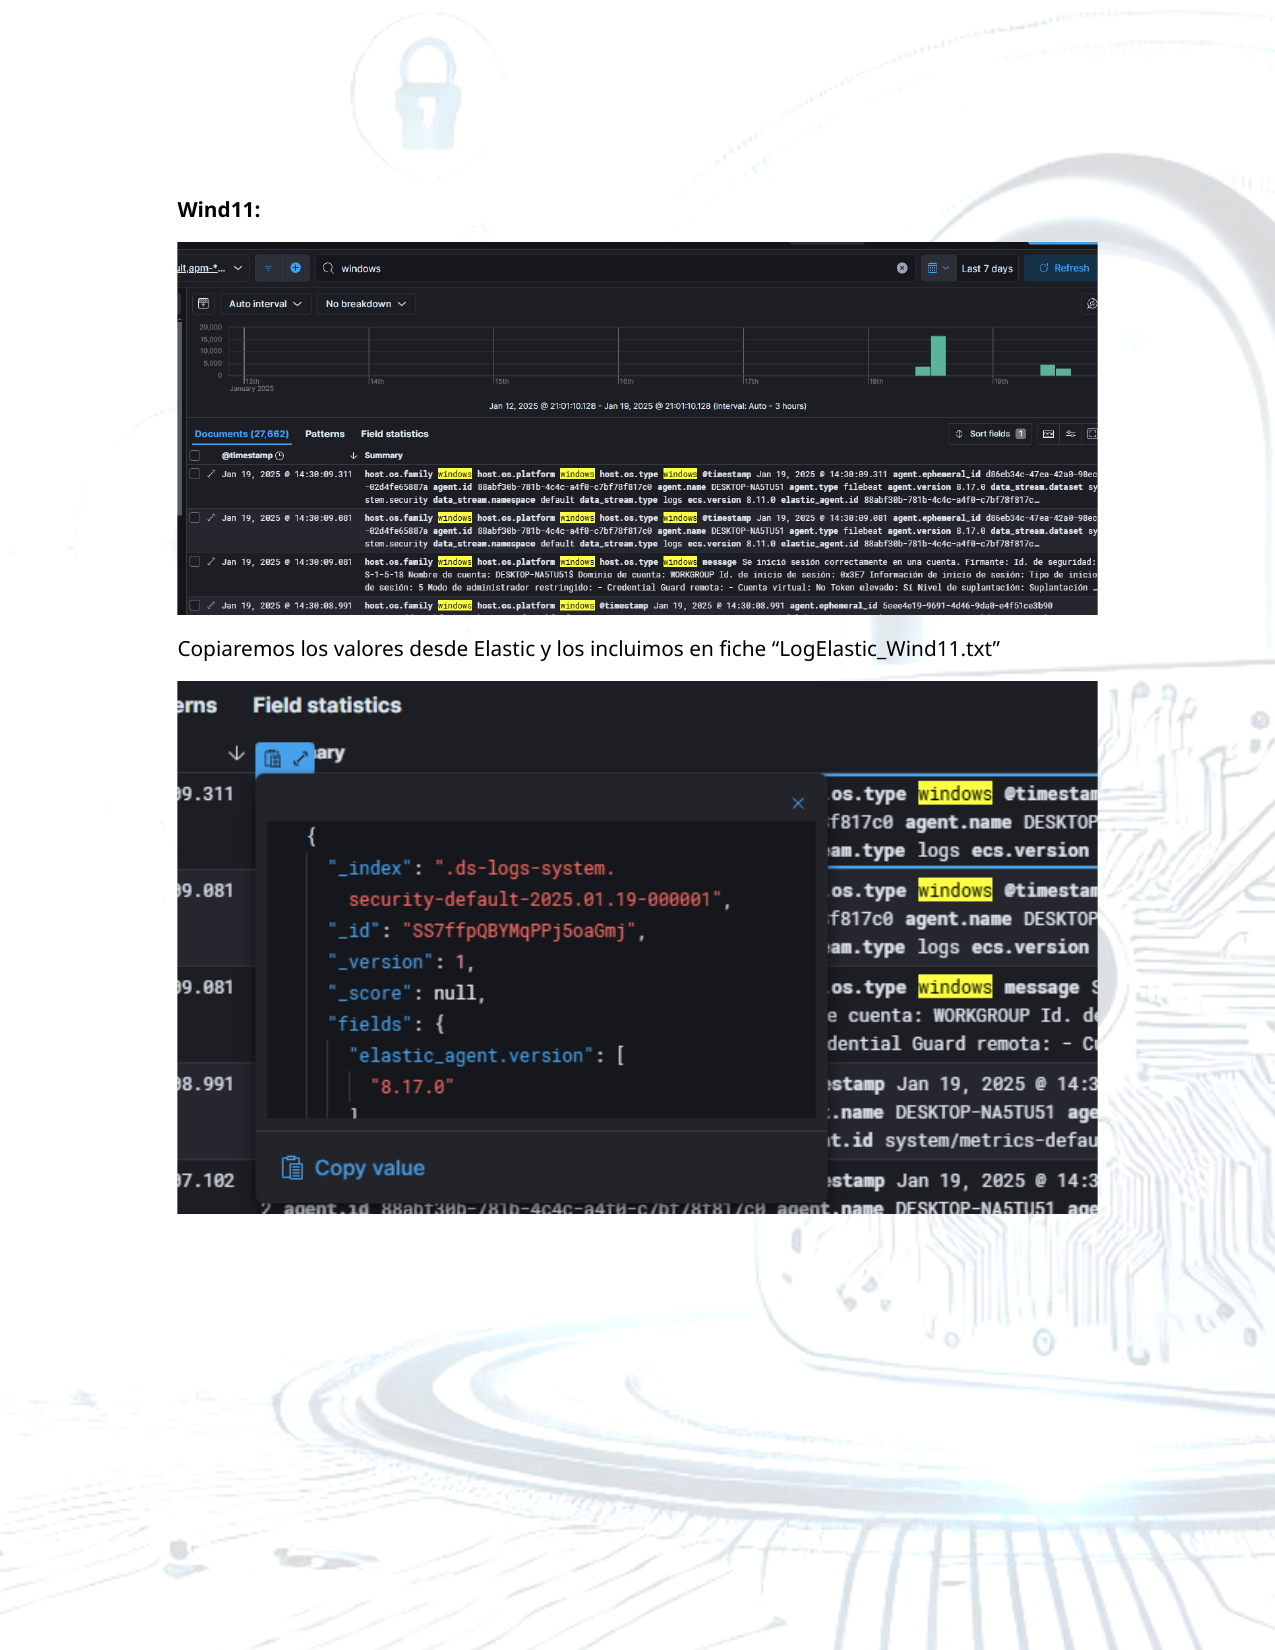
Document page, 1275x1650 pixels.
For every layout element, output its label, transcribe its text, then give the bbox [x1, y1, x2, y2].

text Copiaremos los valores desde Elastic y los incluimos en fiche “LogElastic_Wind11.txt” [177, 634, 1098, 662]
text Wind11: [177, 195, 1098, 223]
picture [177, 242, 1098, 615]
picture [177, 681, 1098, 1214]
